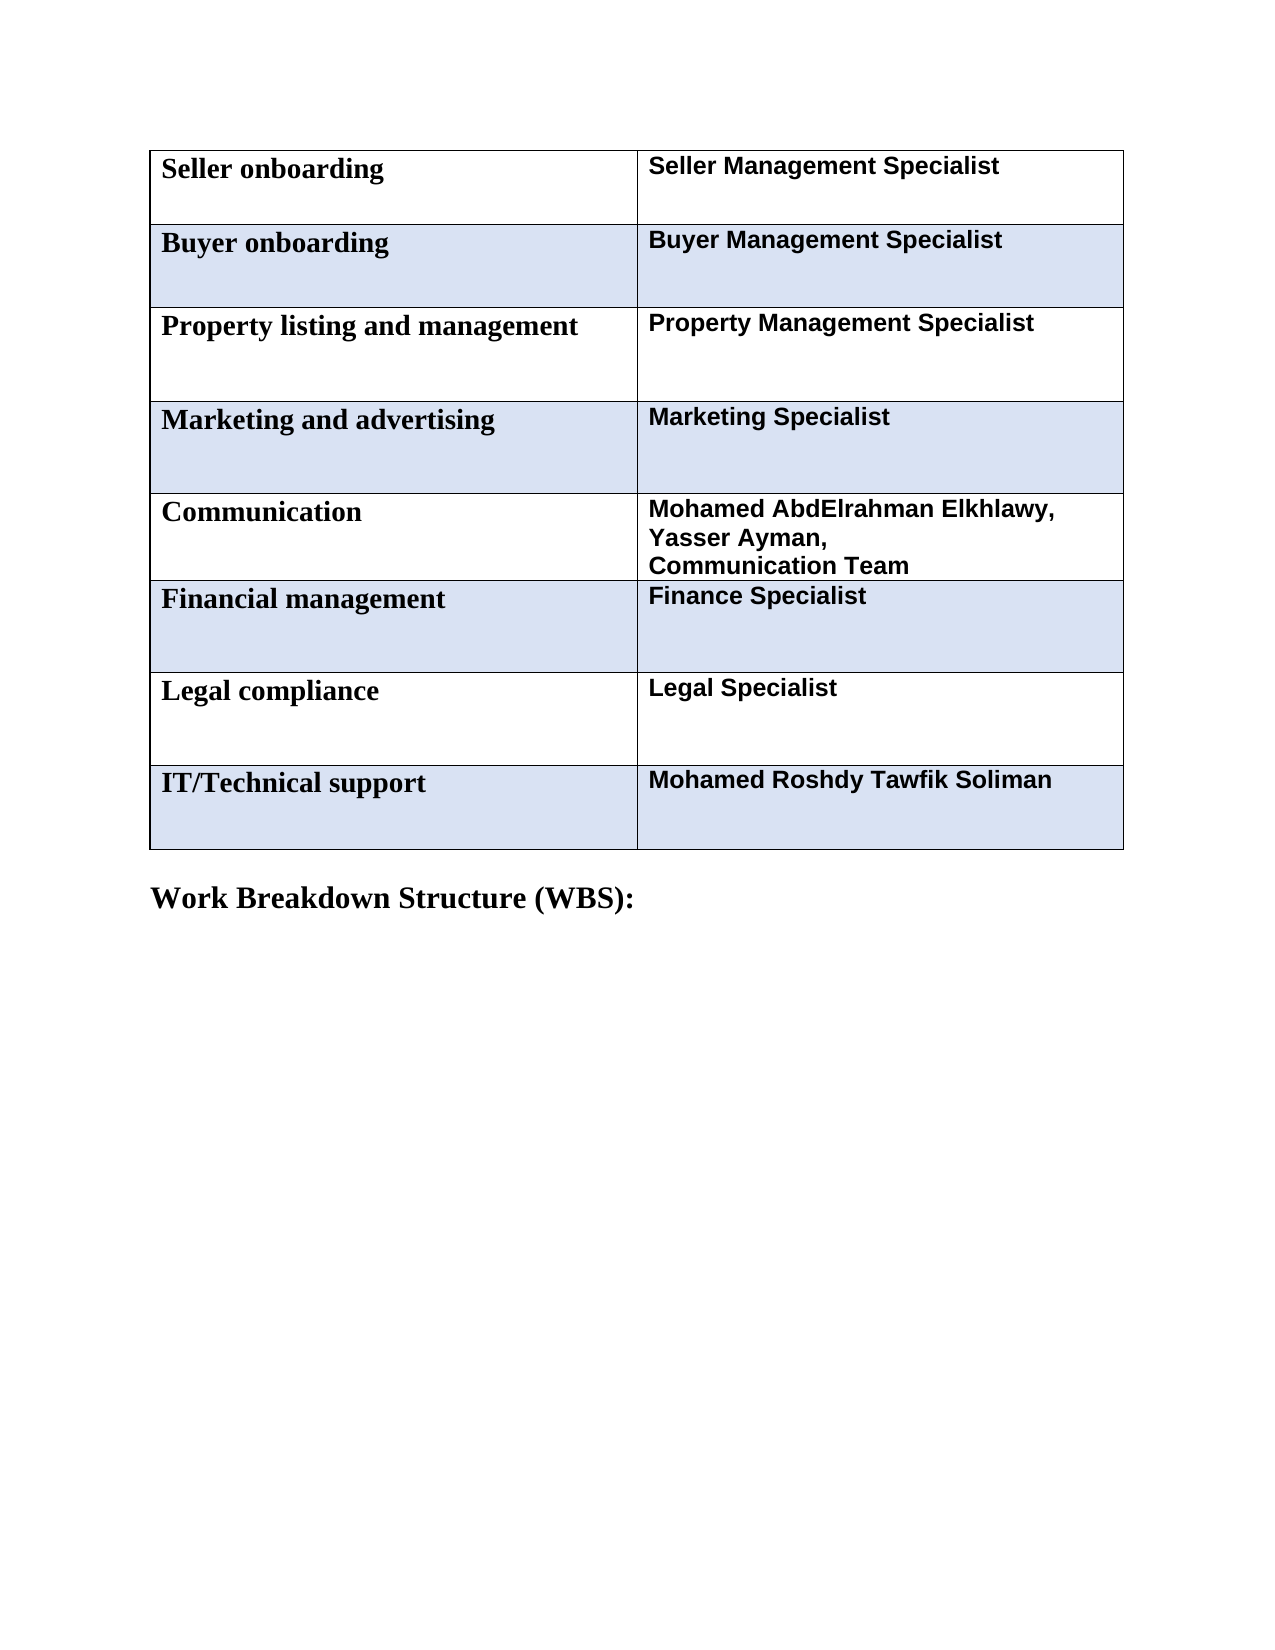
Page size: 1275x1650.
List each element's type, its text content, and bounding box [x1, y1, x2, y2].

table_cell Mohamed Roshdy Tawfik Soliman [638, 766, 1123, 849]
table_cell Mohamed AbdElrahman Elkhlawy, Yasser Ayman, Communication Team [638, 494, 1123, 580]
table_cell Seller Management Specialist [638, 151, 1123, 224]
table_cell Property Management Specialist [638, 308, 1123, 401]
table_cell Property listing and management [151, 308, 637, 401]
table_cell Communication [151, 494, 637, 580]
table_cell Marketing Specialist [638, 402, 1123, 493]
subtitle Work Breakdown Structure (WBS): [150, 879, 1125, 915]
table_cell Legal Specialist [638, 673, 1123, 764]
table_cell Buyer Management Specialist [638, 225, 1123, 307]
table_cell Seller onboarding [151, 151, 637, 224]
table_cell Financial management [151, 581, 637, 672]
table_cell Legal compliance [151, 673, 637, 764]
table_cell IT/Technical support [151, 766, 637, 849]
table_cell Marketing and advertising [151, 402, 637, 493]
table_cell Buyer onboarding [151, 225, 637, 307]
table_cell Finance Specialist [638, 581, 1123, 672]
